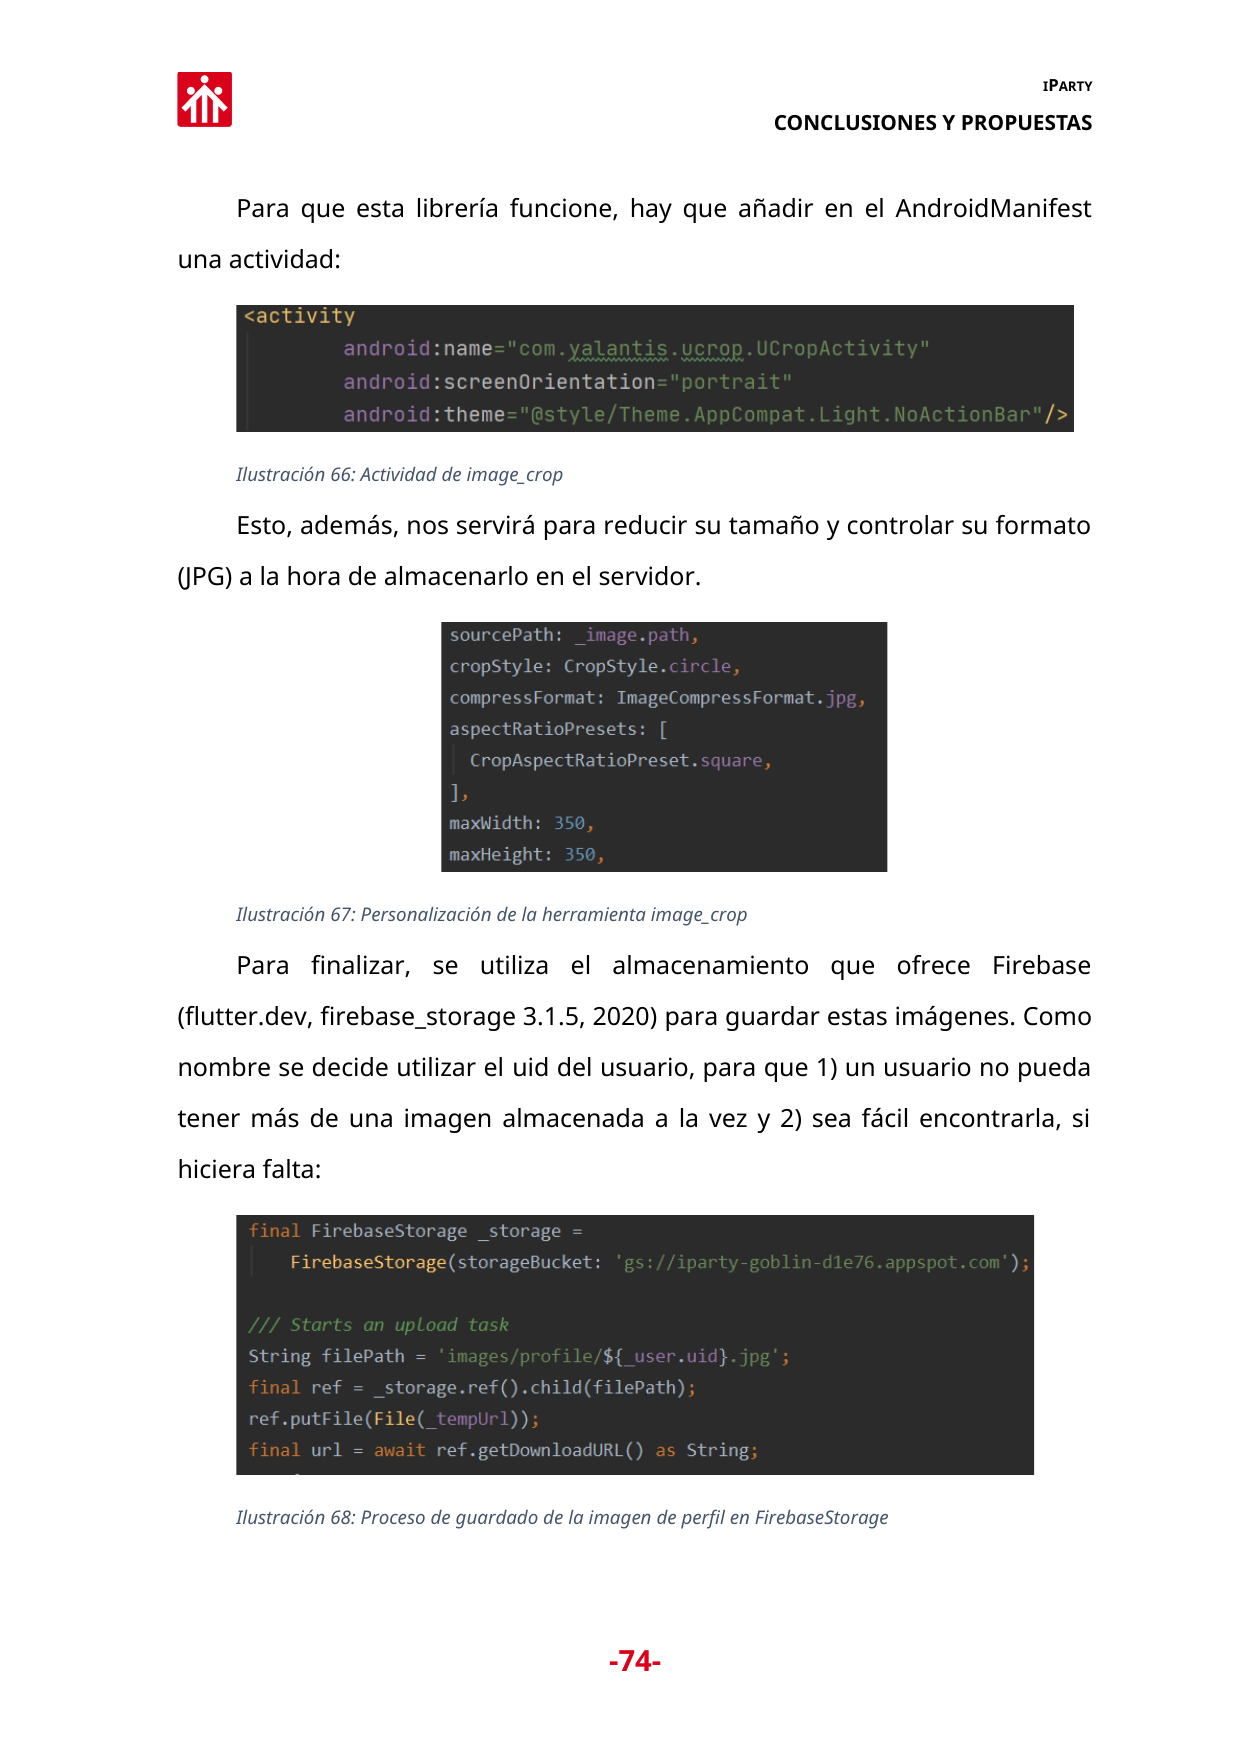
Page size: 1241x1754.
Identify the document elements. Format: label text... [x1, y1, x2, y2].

text Ilustración 66: Actividad de image_crop [177, 461, 1092, 487]
picture [236, 305, 1074, 432]
picture [441, 622, 888, 872]
text Ilustración 67: Personalización de la herramienta image_crop [177, 901, 1092, 927]
text Para que esta librería funcione, hay que añadir en el AndroidManifest una actividad: [177, 191, 1092, 276]
text Para finalizar, se utiliza el almacenamiento que ofrece Firebase para guardar estas imágenes. Como nombre se decide utilizar el uid del usuario, para que 1) un usuario no pueda tener más de una imagen almacenada a la vez y 2) sea fácil encontrarla, si hiciera falta: [177, 948, 1092, 1186]
picture [236, 1215, 1035, 1475]
text Ilustración 68: Proceso de guardado de la imagen de perfil en FirebaseStorage [177, 1504, 1092, 1530]
picture [177, 72, 232, 127]
text Esto, además, nos servirá para reducir su tamaño y controlar su formato (JPG) a la hora de almacenarlo en el servidor. [177, 507, 1092, 592]
